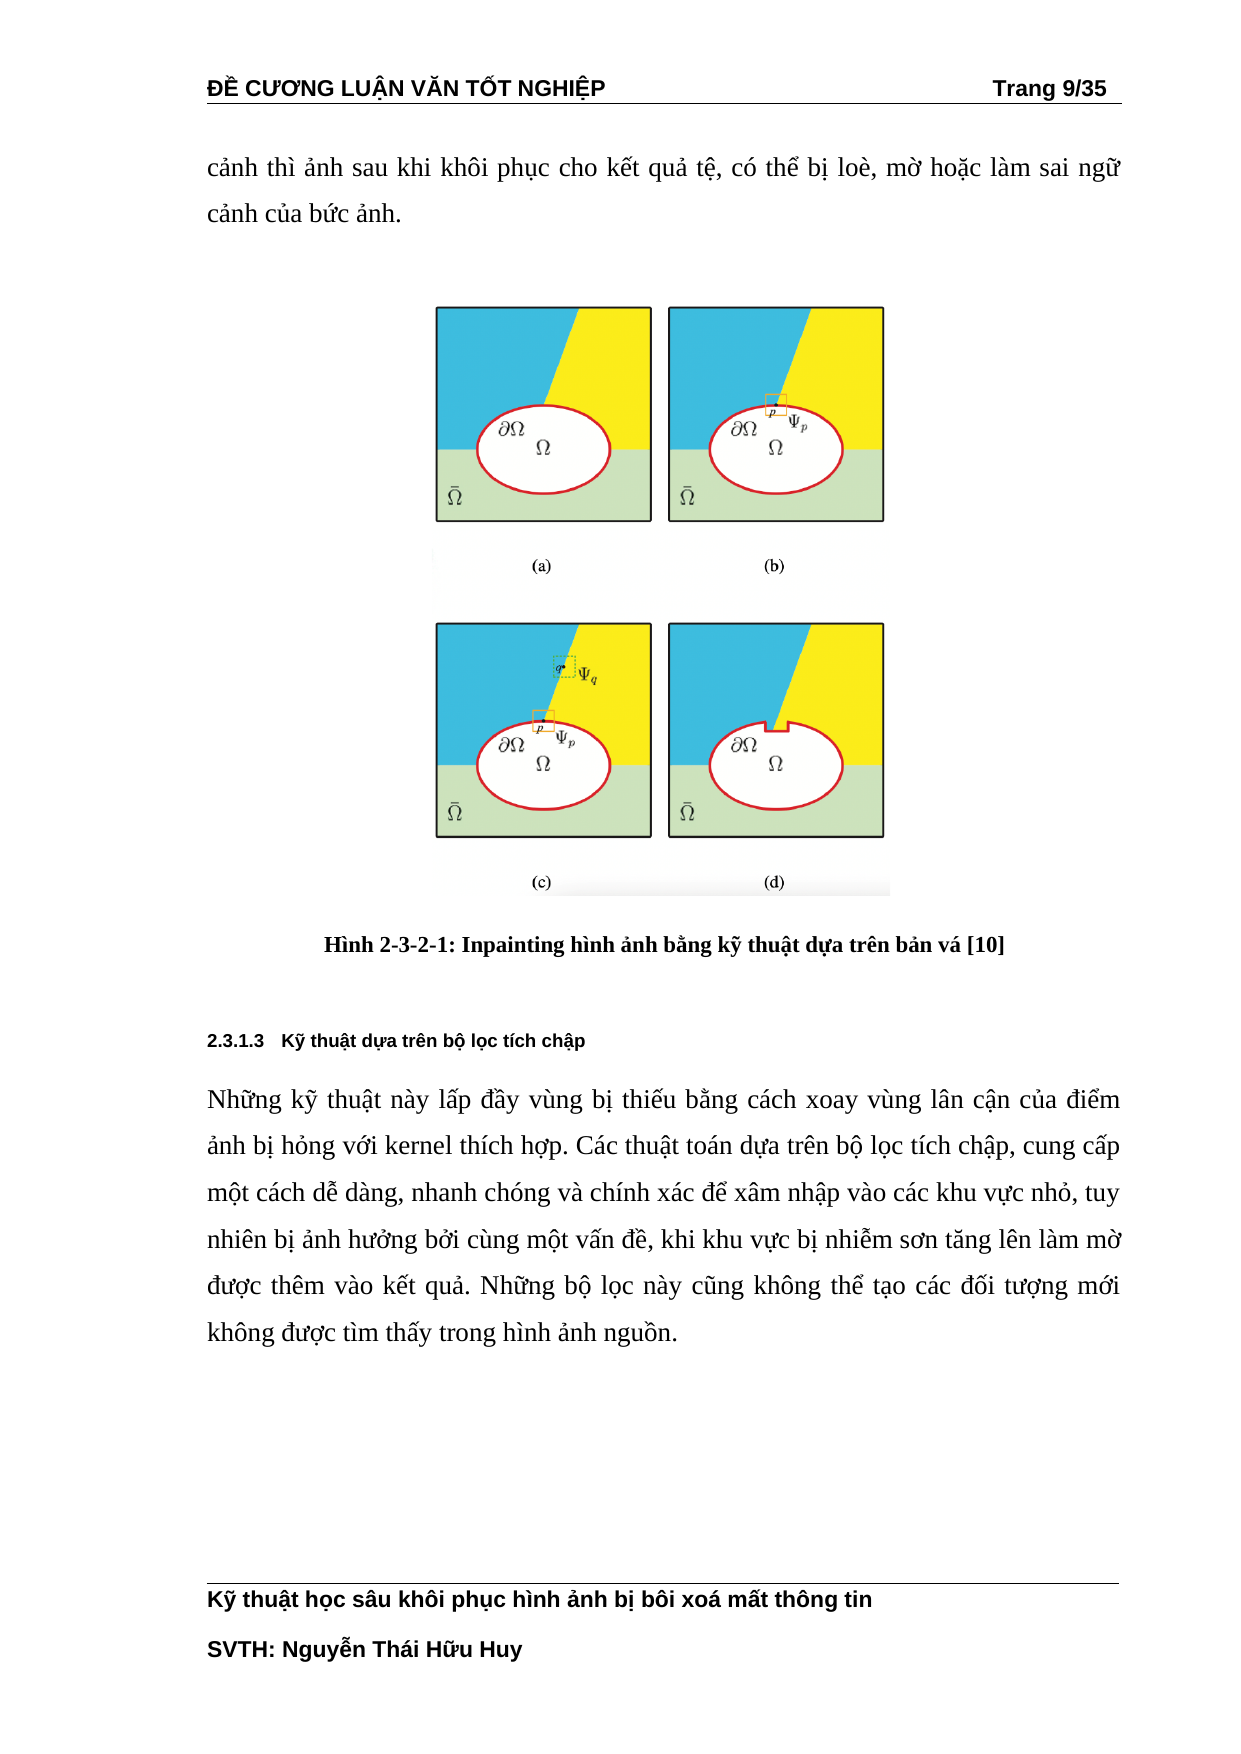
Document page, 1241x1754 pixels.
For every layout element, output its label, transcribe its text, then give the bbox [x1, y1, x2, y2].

picture [431, 301, 891, 896]
text Hình 2-3-2-1: Inpainting hình ảnh bằng kỹ thuật dựa trên bản vá [207, 931, 1122, 957]
subtitle Kỹ thuật dựa trên bộ lọc tích chập [207, 1030, 1122, 1051]
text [207, 151, 1122, 228]
text Những kỹ thuật này lấp đầy vùng bị thiếu bằng cách xoay vùng lân cận của điểm ảnh bị hỏng với kernel thích hợp. Các thuật toán dựa trên bộ lọc tích chập, cung cấp một cách dễ dàng, nhanh chóng và chính xác để xâm nhập vào các khu vực nhỏ, tuy nhiên bị ảnh hưởng bởi cùng một vấn đề, khi khu vực bị nhiễm sơn tăng lên làm mờ được thêm vào kết quả. Những bộ lọc này cũng không thể tạo các đối tượng mới không được tìm thấy trong hình ảnh nguồn. [207, 1083, 1122, 1347]
